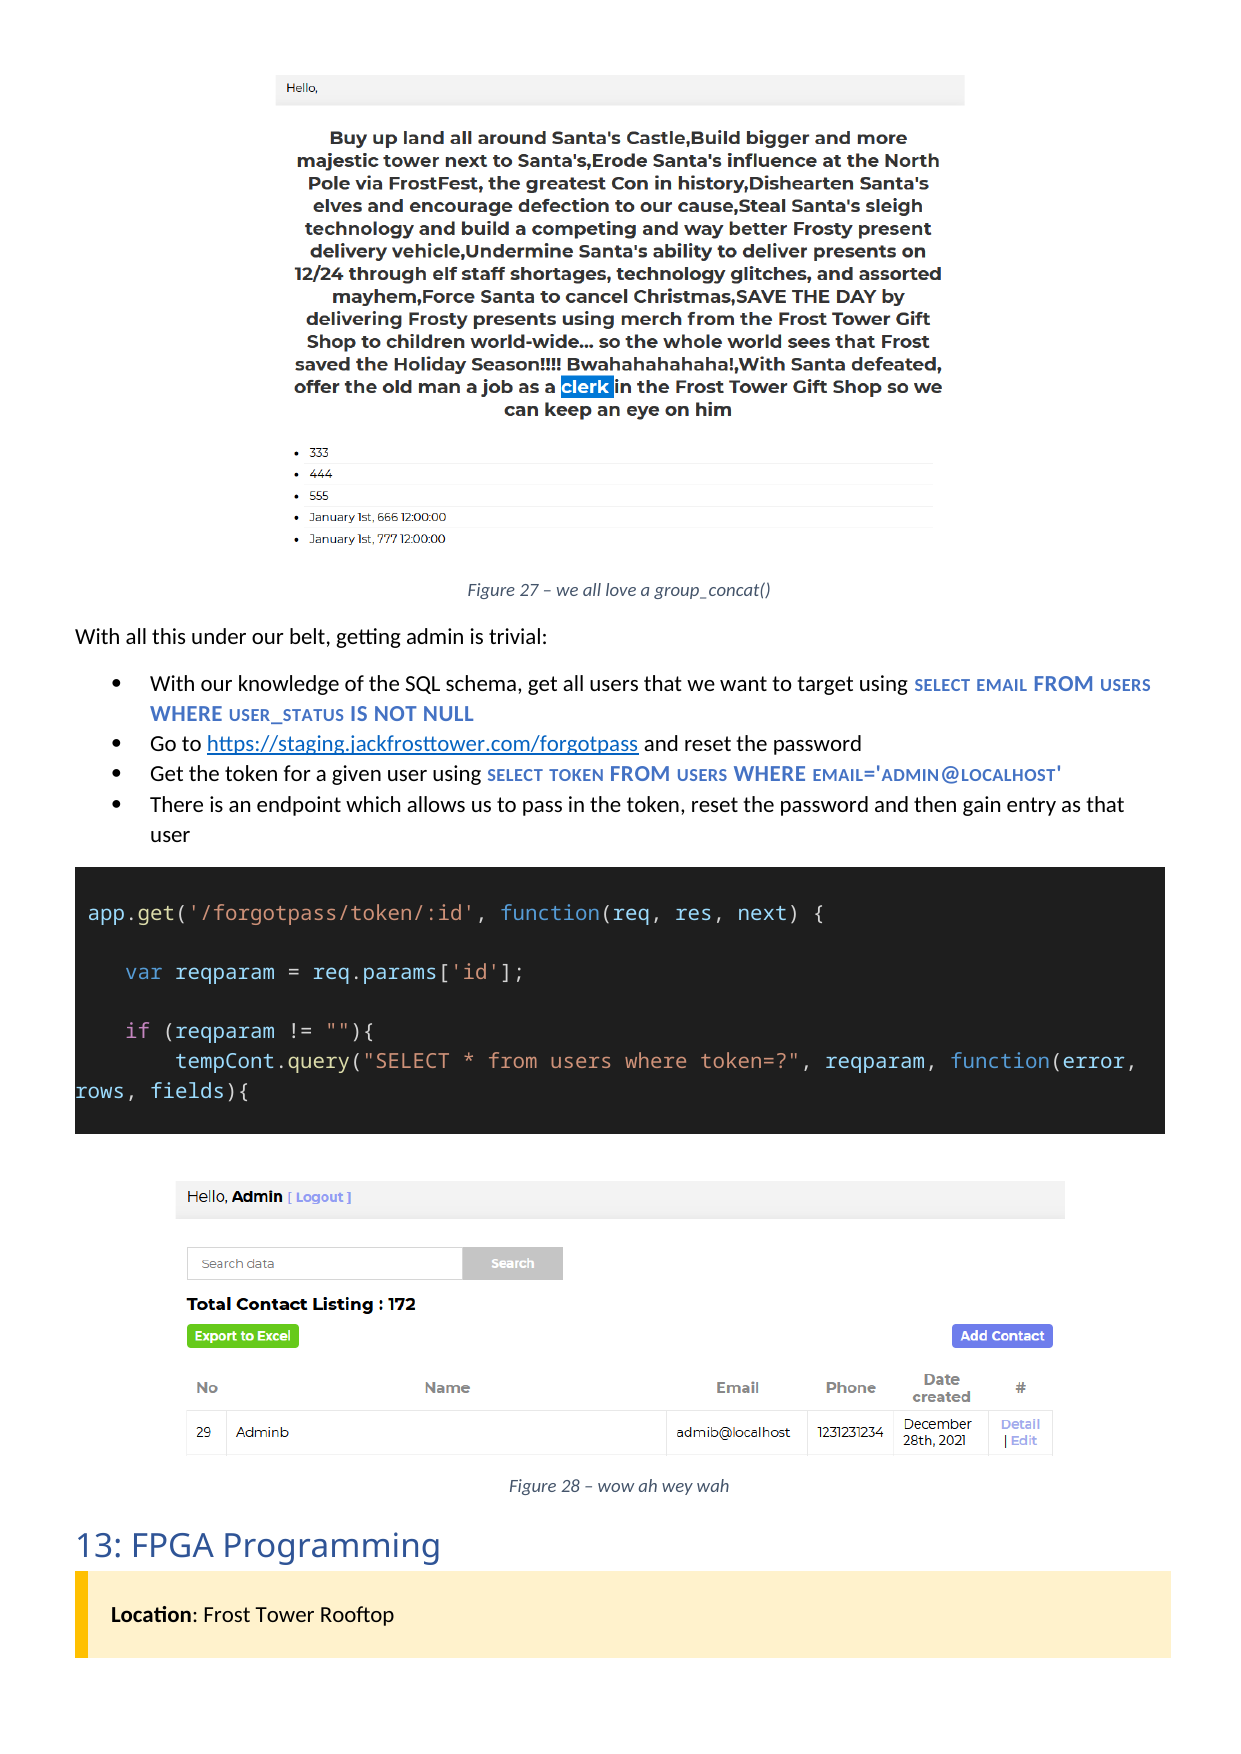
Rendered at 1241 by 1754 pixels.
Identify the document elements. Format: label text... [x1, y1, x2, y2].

text Figure 27 – we all love a group_concat() [75, 578, 1165, 601]
list Get the token for a given user using select token FROM users WHERE email='admin@localhost' [112, 759, 1165, 788]
text app.get('/forgotpass/token/:id', function(req, res, next) { [75, 897, 1165, 926]
subtitle 13: FPGA Programming [75, 1522, 1165, 1567]
text var reqparam = req.params['id']; [75, 956, 1165, 986]
text With all this under our belt, getting admin is trivial: [75, 622, 1165, 650]
picture [175, 1181, 1065, 1456]
text Figure 28 – wow ah wey wah [75, 1474, 1165, 1497]
list Go to https://staging.jackfrosttower.com/forgotpass and reset the password [112, 729, 1165, 757]
text if (reqparam != ""){ [75, 1015, 1165, 1045]
picture [275, 75, 965, 560]
list With our knowledge of the SQL schema, get all users that we want to target using select email FROM users WHERE user_status IS NOT NULL [112, 669, 1165, 727]
list There is an endpoint which allows us to pass in the token, reset the password and then gain entry as that user [112, 790, 1165, 848]
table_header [88, 1571, 1171, 1658]
text tempCont.query("SELECT * from users where token=?", reqparam, function(error, rows, fields){ [75, 1045, 1165, 1104]
